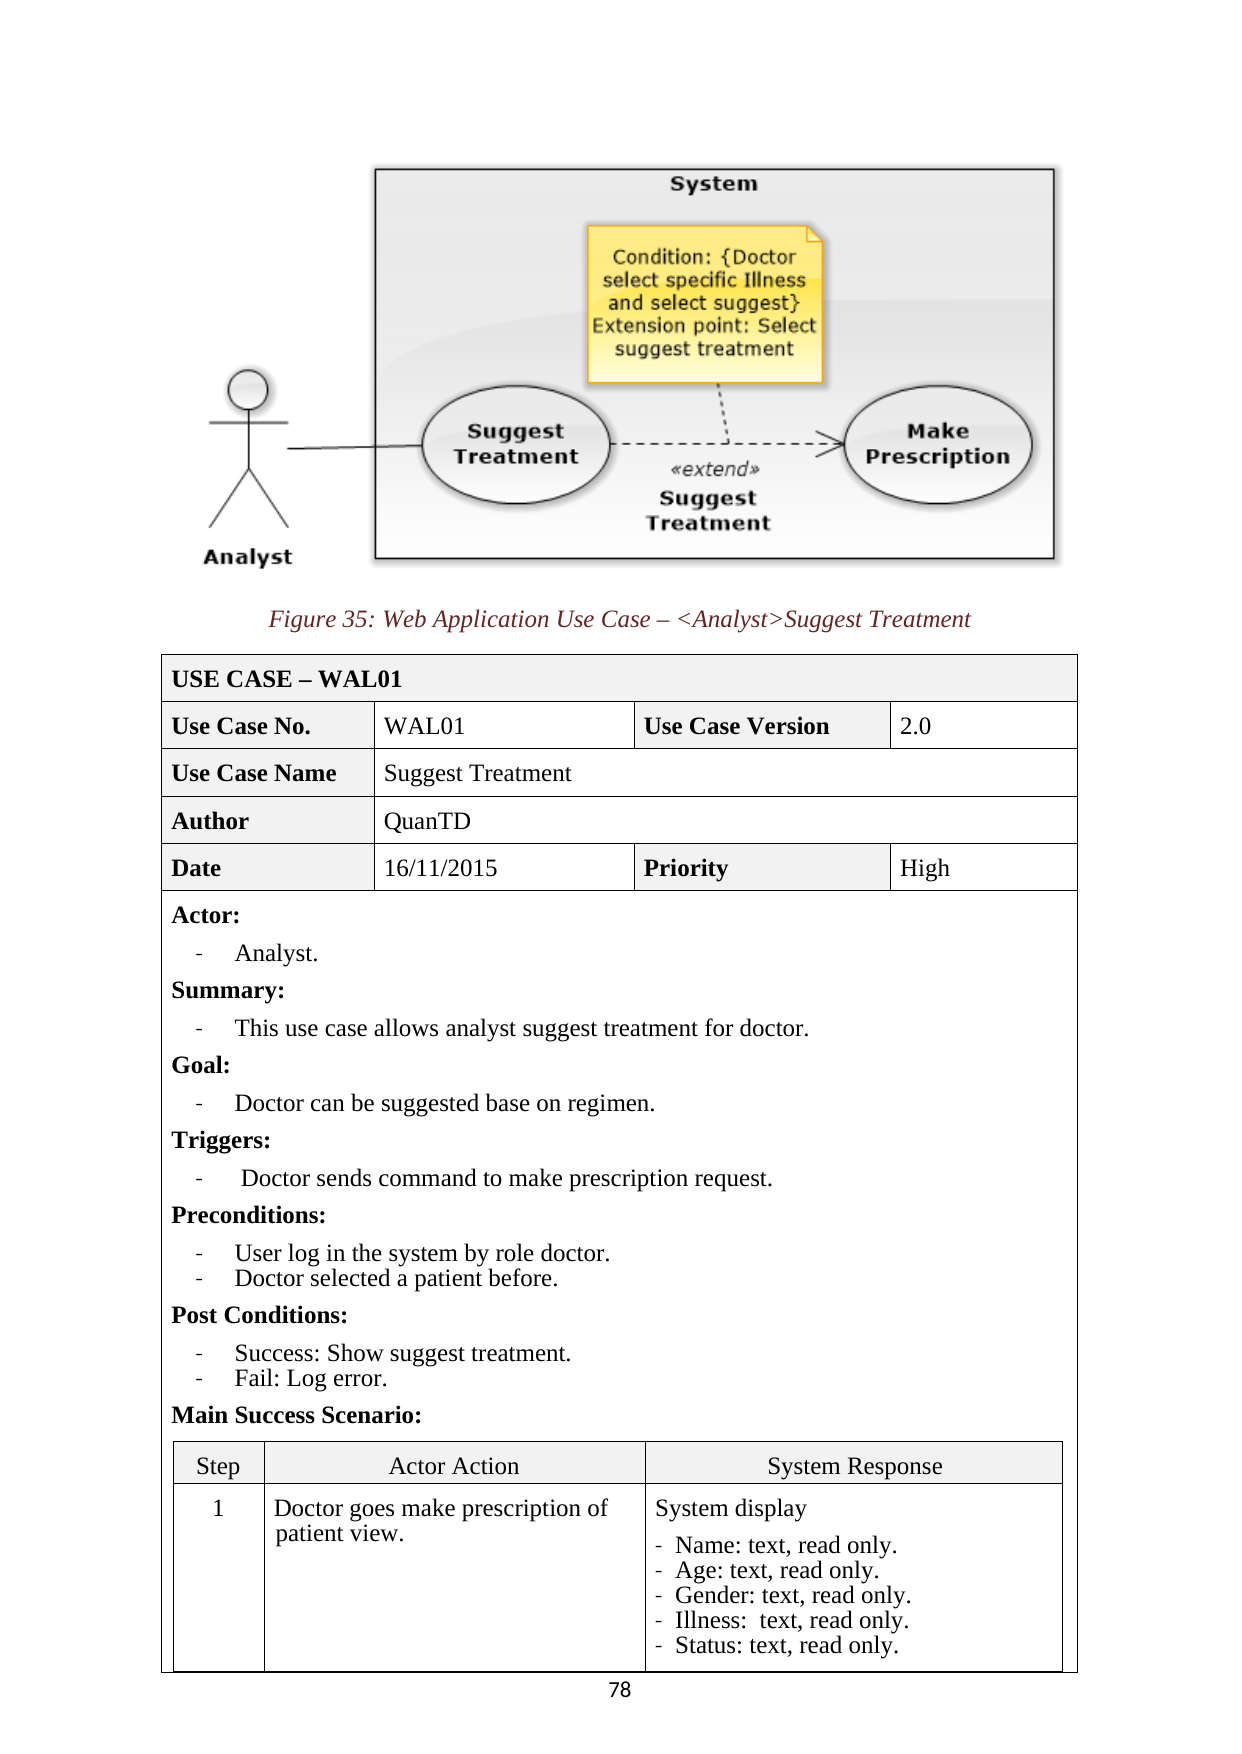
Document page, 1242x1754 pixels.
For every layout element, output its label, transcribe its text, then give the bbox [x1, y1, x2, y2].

table_cell 16/11/2015 [375, 844, 634, 890]
table_cell Priority [635, 844, 890, 890]
table_cell 2.0 [891, 702, 1077, 748]
table_cell High [891, 844, 1077, 890]
table_header USE CASE – WAL01 [162, 655, 1077, 701]
table_cell Use Case No. [162, 702, 374, 748]
picture [192, 162, 1094, 605]
table_cell WAL01 [375, 702, 634, 748]
table_cell Use Case Name [162, 749, 374, 796]
table_cell Author [162, 797, 374, 843]
table_cell Use Case Version [635, 702, 890, 748]
text Figure 35: Web Application Use Case – <Analyst>Suggest Treatment [94, 604, 1146, 633]
table_cell Date [162, 844, 374, 890]
table_cell QuanTD [375, 797, 1077, 843]
table_cell Suggest Treatment [375, 749, 1077, 796]
